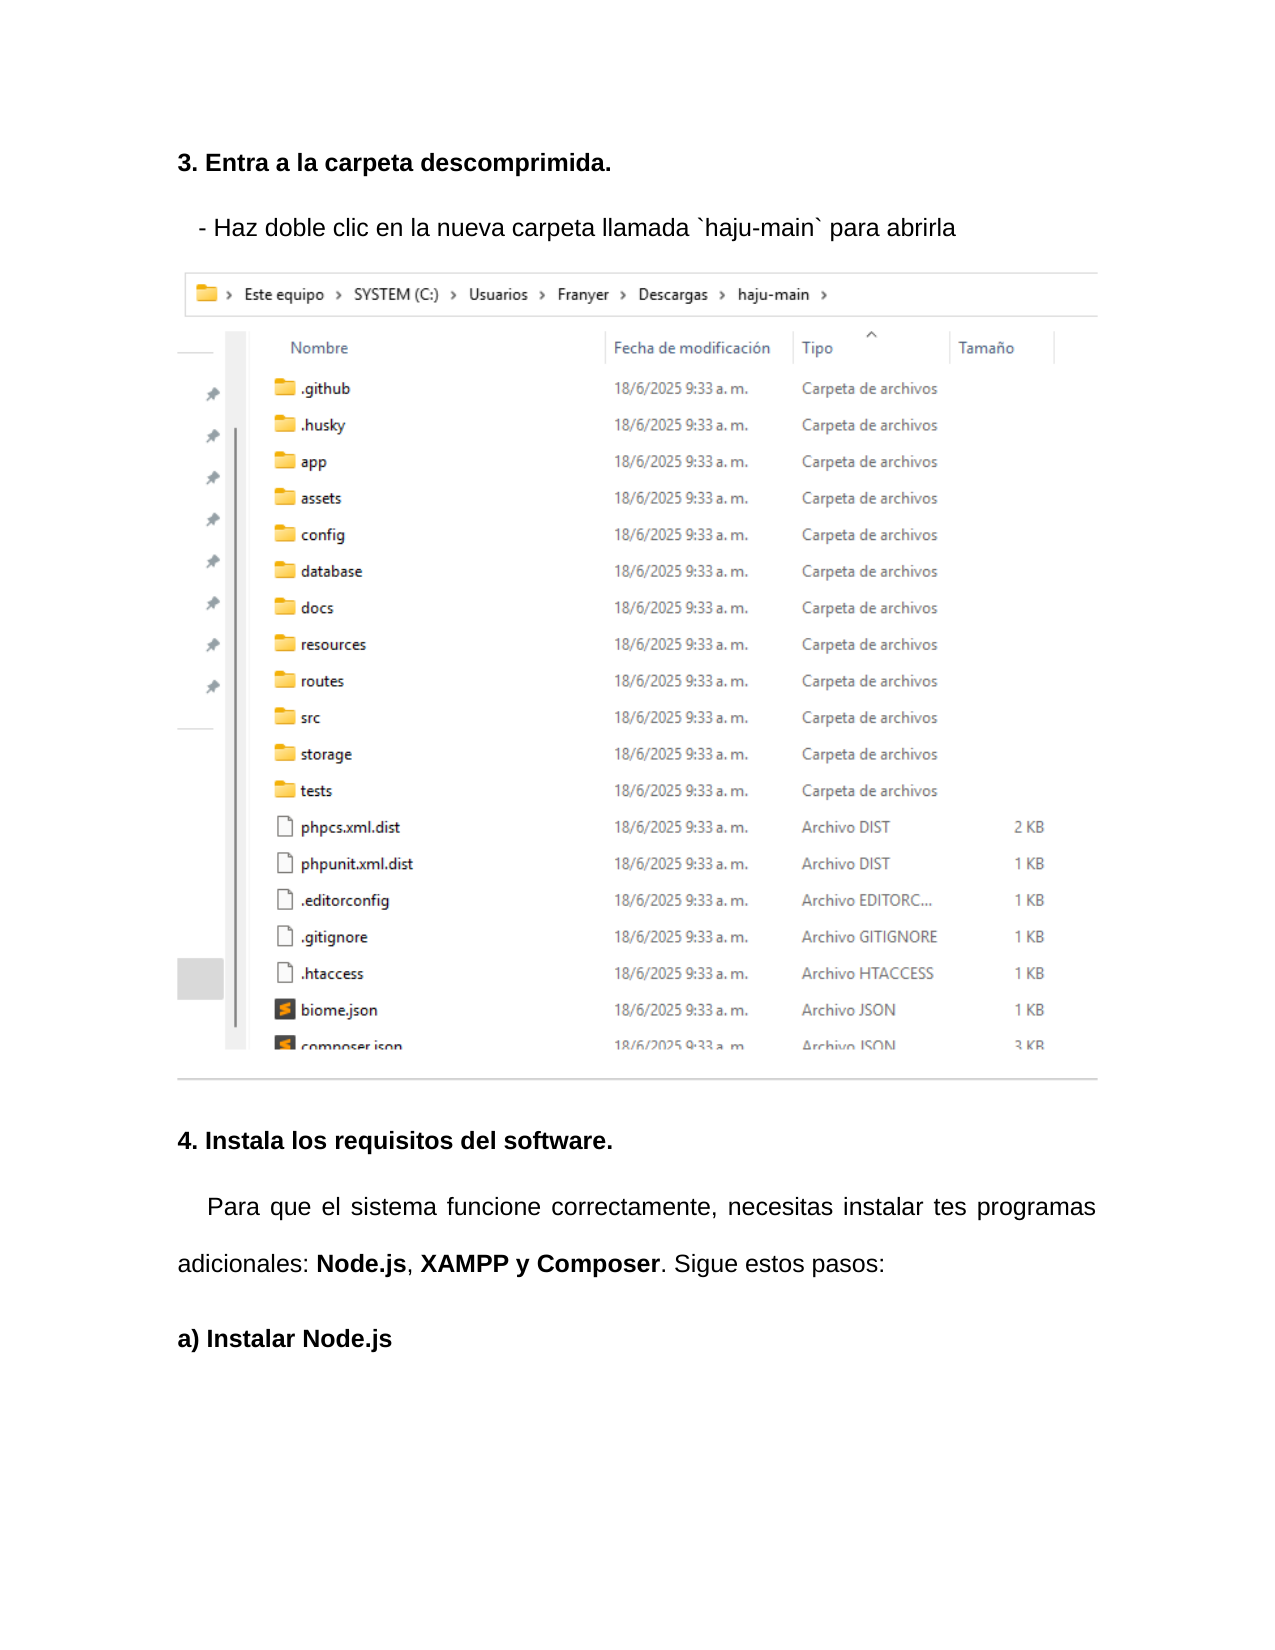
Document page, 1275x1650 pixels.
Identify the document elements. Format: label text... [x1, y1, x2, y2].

text - Haz doble clic en la nueva carpeta llamada `haju-main` para abrirla [177, 213, 1098, 271]
text a) Instalar Node.js [177, 1324, 1098, 1352]
text Para que el sistema funcione correctamente, necesitas instalar tes programas adicionales: Node.js, XAMPP y Composer. Sigue estos pasos: [177, 1192, 1098, 1278]
subtitle 4. Instala los requisitos del software. [177, 1126, 1098, 1155]
picture [177, 271, 1098, 1081]
subtitle 3. Entra a la carpeta descomprimida. [177, 148, 1098, 176]
